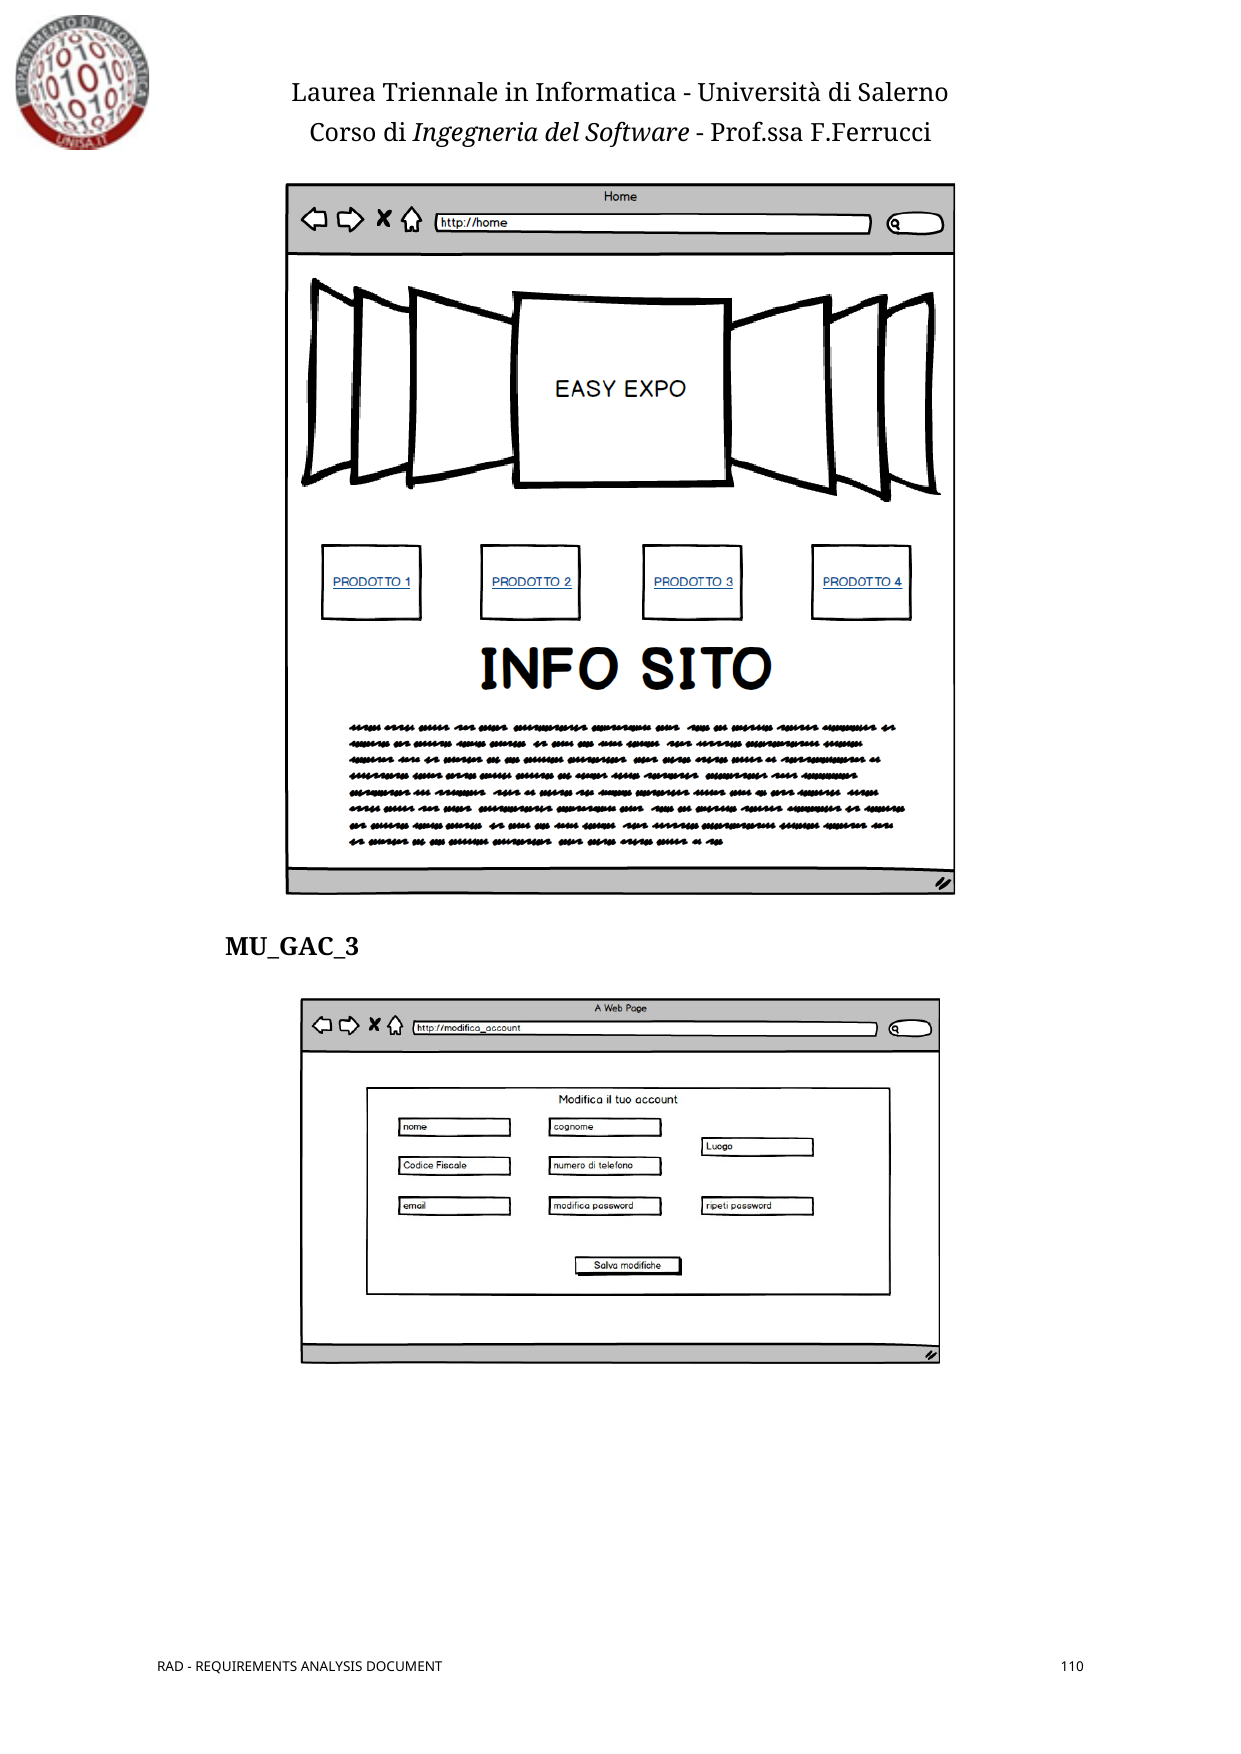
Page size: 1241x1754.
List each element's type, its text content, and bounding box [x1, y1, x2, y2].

picture [300, 998, 940, 1364]
text MU_GAC_3 [150, 929, 1090, 963]
picture [15, 15, 150, 150]
picture [285, 183, 955, 895]
